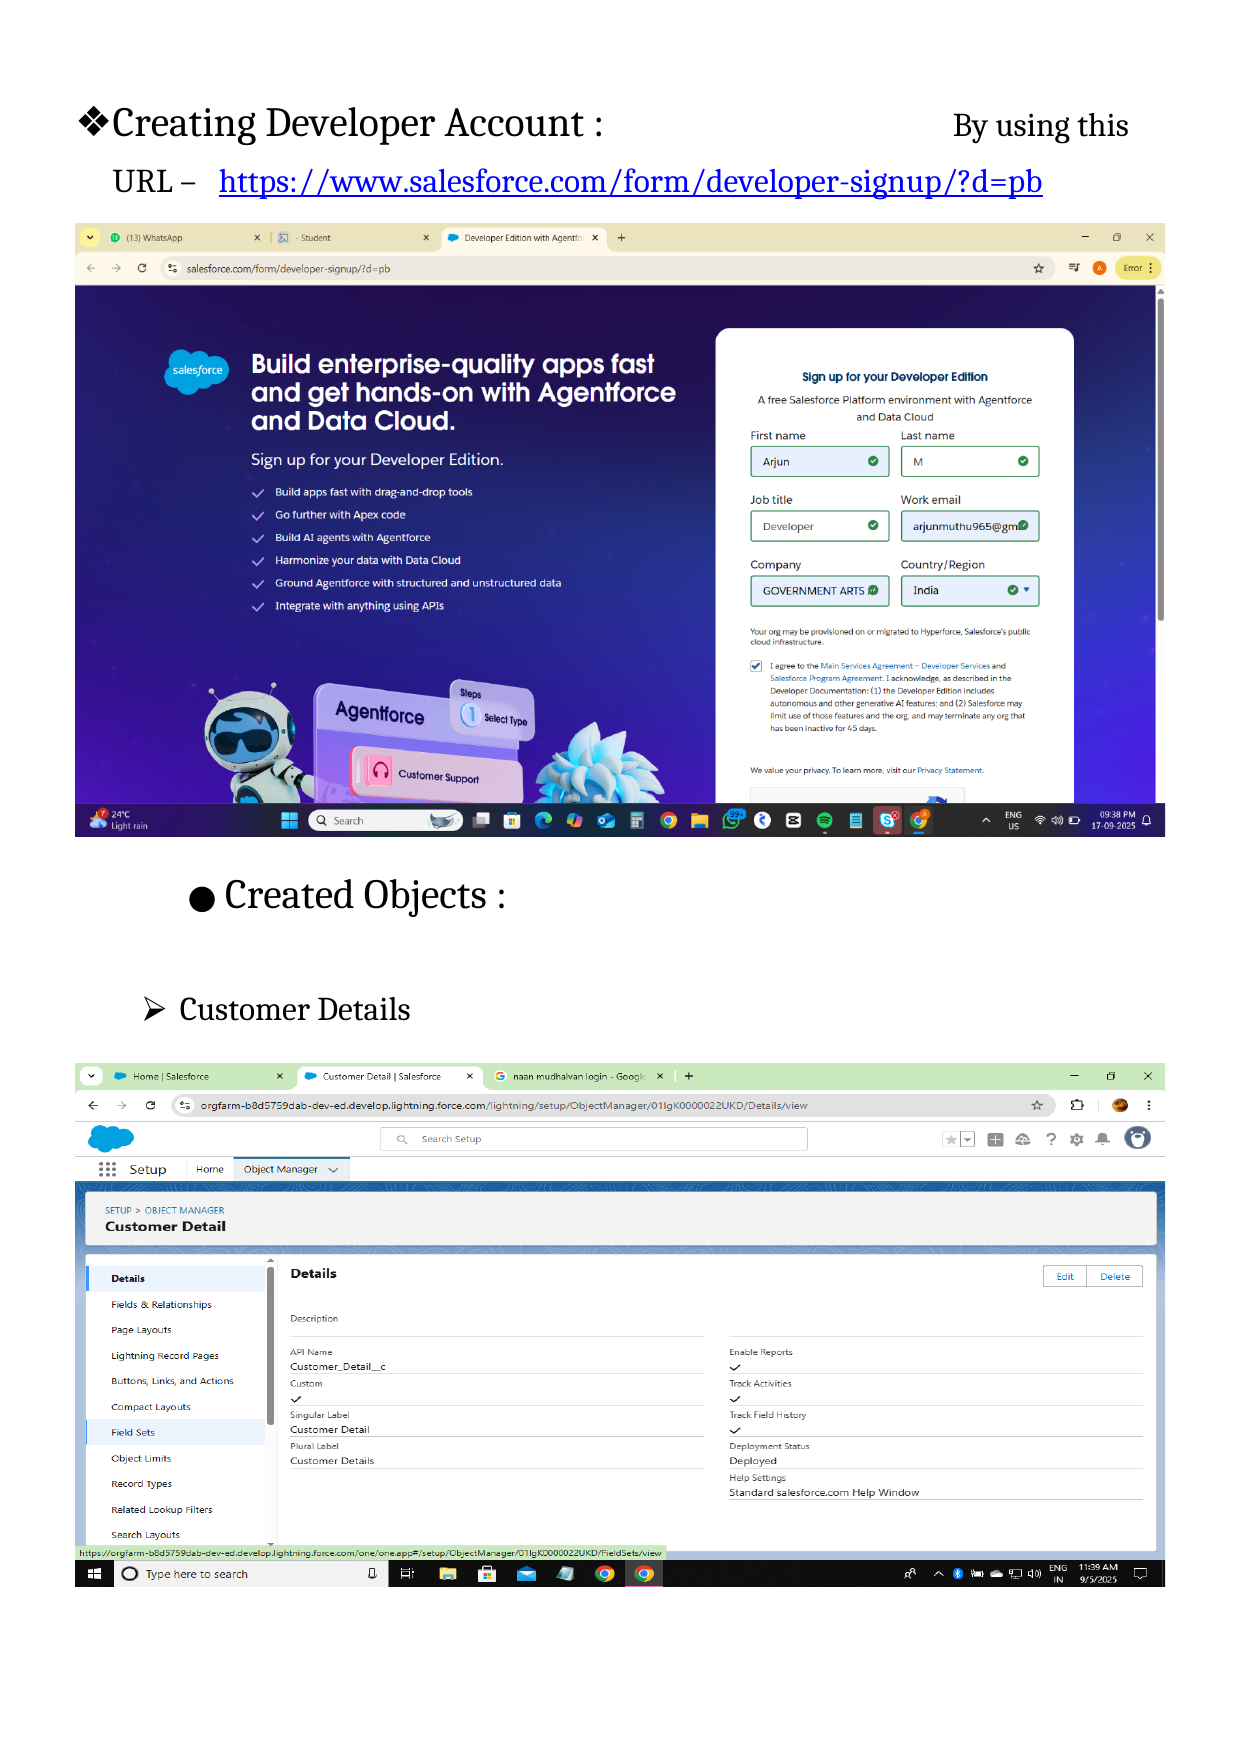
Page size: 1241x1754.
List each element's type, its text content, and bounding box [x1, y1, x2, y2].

list Created Objects : [187, 859, 1165, 927]
picture [75, 1063, 1166, 1587]
picture [75, 223, 1166, 837]
list Creating Developer Account : By using this URL – https://www.salesforce.com/form/developer-signup/?d=pb [75, 75, 1165, 201]
list Customer Details [142, 971, 1165, 1039]
